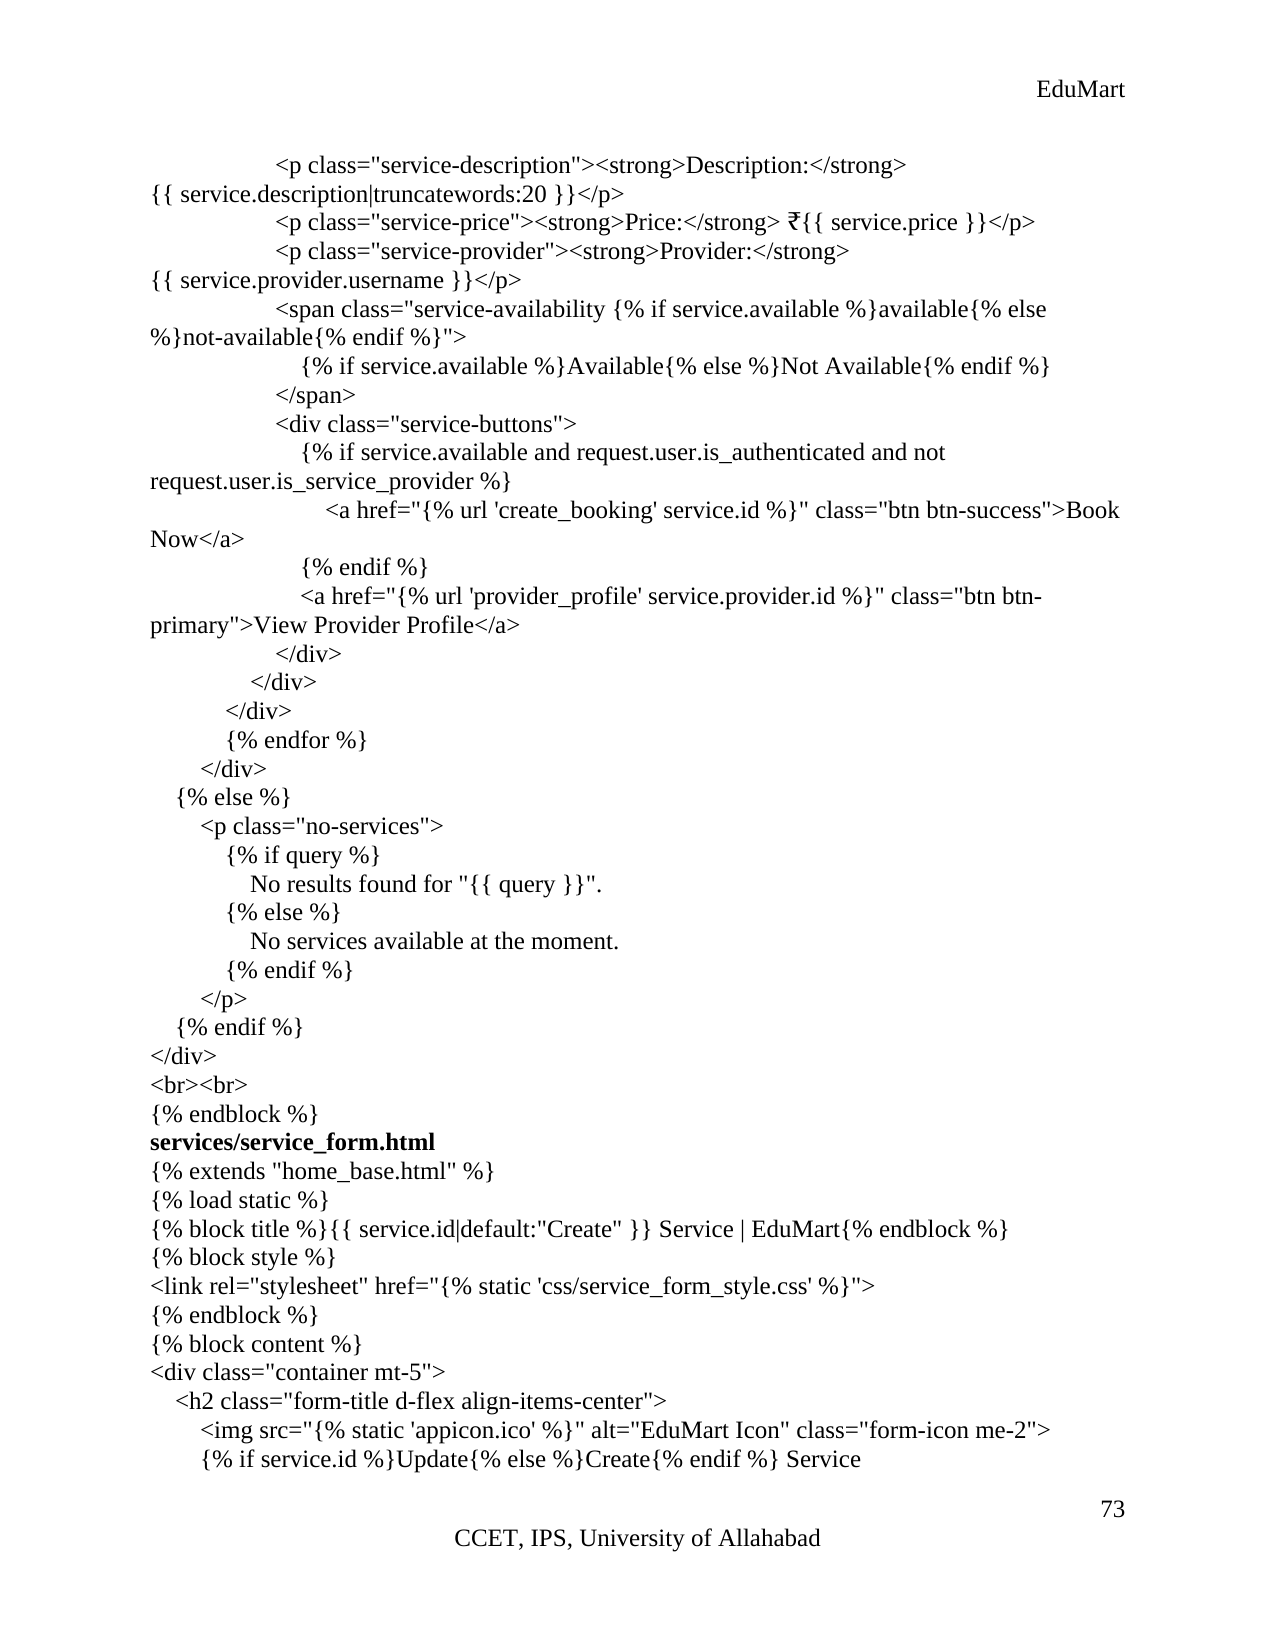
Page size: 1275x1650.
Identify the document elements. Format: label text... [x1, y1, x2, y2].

text {% endblock %} [150, 1300, 1125, 1329]
text </span> [150, 380, 1125, 409]
text <div class="container mt-5"> [150, 1357, 1125, 1386]
text <br><br> [150, 1070, 1125, 1099]
text {% else %} [150, 897, 1125, 926]
text <p class="service-provider"><strong>Provider:</strong> {{ service.provider.username }}</p> [150, 236, 1125, 294]
text <h2 class="form-title d-flex align-items-center"> [150, 1386, 1125, 1415]
text {% endfor %} [150, 725, 1125, 754]
text {% load static %} [150, 1185, 1125, 1214]
text {% block style %} [150, 1242, 1125, 1271]
text <a href="{% url 'create_booking' service.id %}" class="btn btn-success">Book Now</a> [150, 495, 1125, 552]
text <p class="service-description"><strong>Description:</strong> {{ service.description|truncatewords:20 }}</p> [150, 150, 1125, 207]
text {% endif %} [150, 1012, 1125, 1041]
text {% if service.available and request.user.is_authenticated and not request.user.is_service_provider %} [150, 437, 1125, 495]
text </div> [150, 754, 1125, 782]
text {% else %} [150, 782, 1125, 811]
text </div> [150, 667, 1125, 696]
text <div class="service-buttons"> [150, 409, 1125, 437]
text <p class="no-services"> [150, 811, 1125, 840]
text {% if service.id %}Update{% else %}Create{% endif %} Service [150, 1444, 1125, 1472]
text {% endblock %} [150, 1099, 1125, 1127]
text <img src="{% static 'appicon.ico' %}" alt="EduMart Icon" class="form-icon me-2"> [150, 1415, 1125, 1444]
text {% endif %} [150, 552, 1125, 581]
text </div> [150, 639, 1125, 667]
text {% if query %} [150, 840, 1125, 869]
text </div> [150, 1041, 1125, 1070]
text No results found for "{{ query }}". [150, 869, 1125, 897]
text {% block title %}{{ service.id|default:"Create" }} Service | EduMart{% endblock %} [150, 1214, 1125, 1242]
text {% block content %} [150, 1329, 1125, 1357]
text <link rel="stylesheet" href="{% static 'css/service_form_style.css' %}"> [150, 1271, 1125, 1300]
text <p class="service-price"><strong>Price:</strong> ₹{{ service.price }}</p> [150, 207, 1125, 236]
text {% extends "home_base.html" %} [150, 1156, 1125, 1185]
text </div> [150, 696, 1125, 725]
text <a href="{% url 'provider_profile' service.provider.id %}" class="btn btn-primary">View Provider Profile</a> [150, 581, 1125, 639]
text services/service_form.html [150, 1127, 1125, 1156]
text <span class="service-availability {% if service.available %}available{% else %}not-available{% endif %}"> [150, 294, 1125, 351]
text No services available at the moment. [150, 926, 1125, 955]
text {% if service.available %}Available{% else %}Not Available{% endif %} [150, 351, 1125, 380]
text {% endif %} [150, 955, 1125, 984]
text </p> [150, 984, 1125, 1012]
